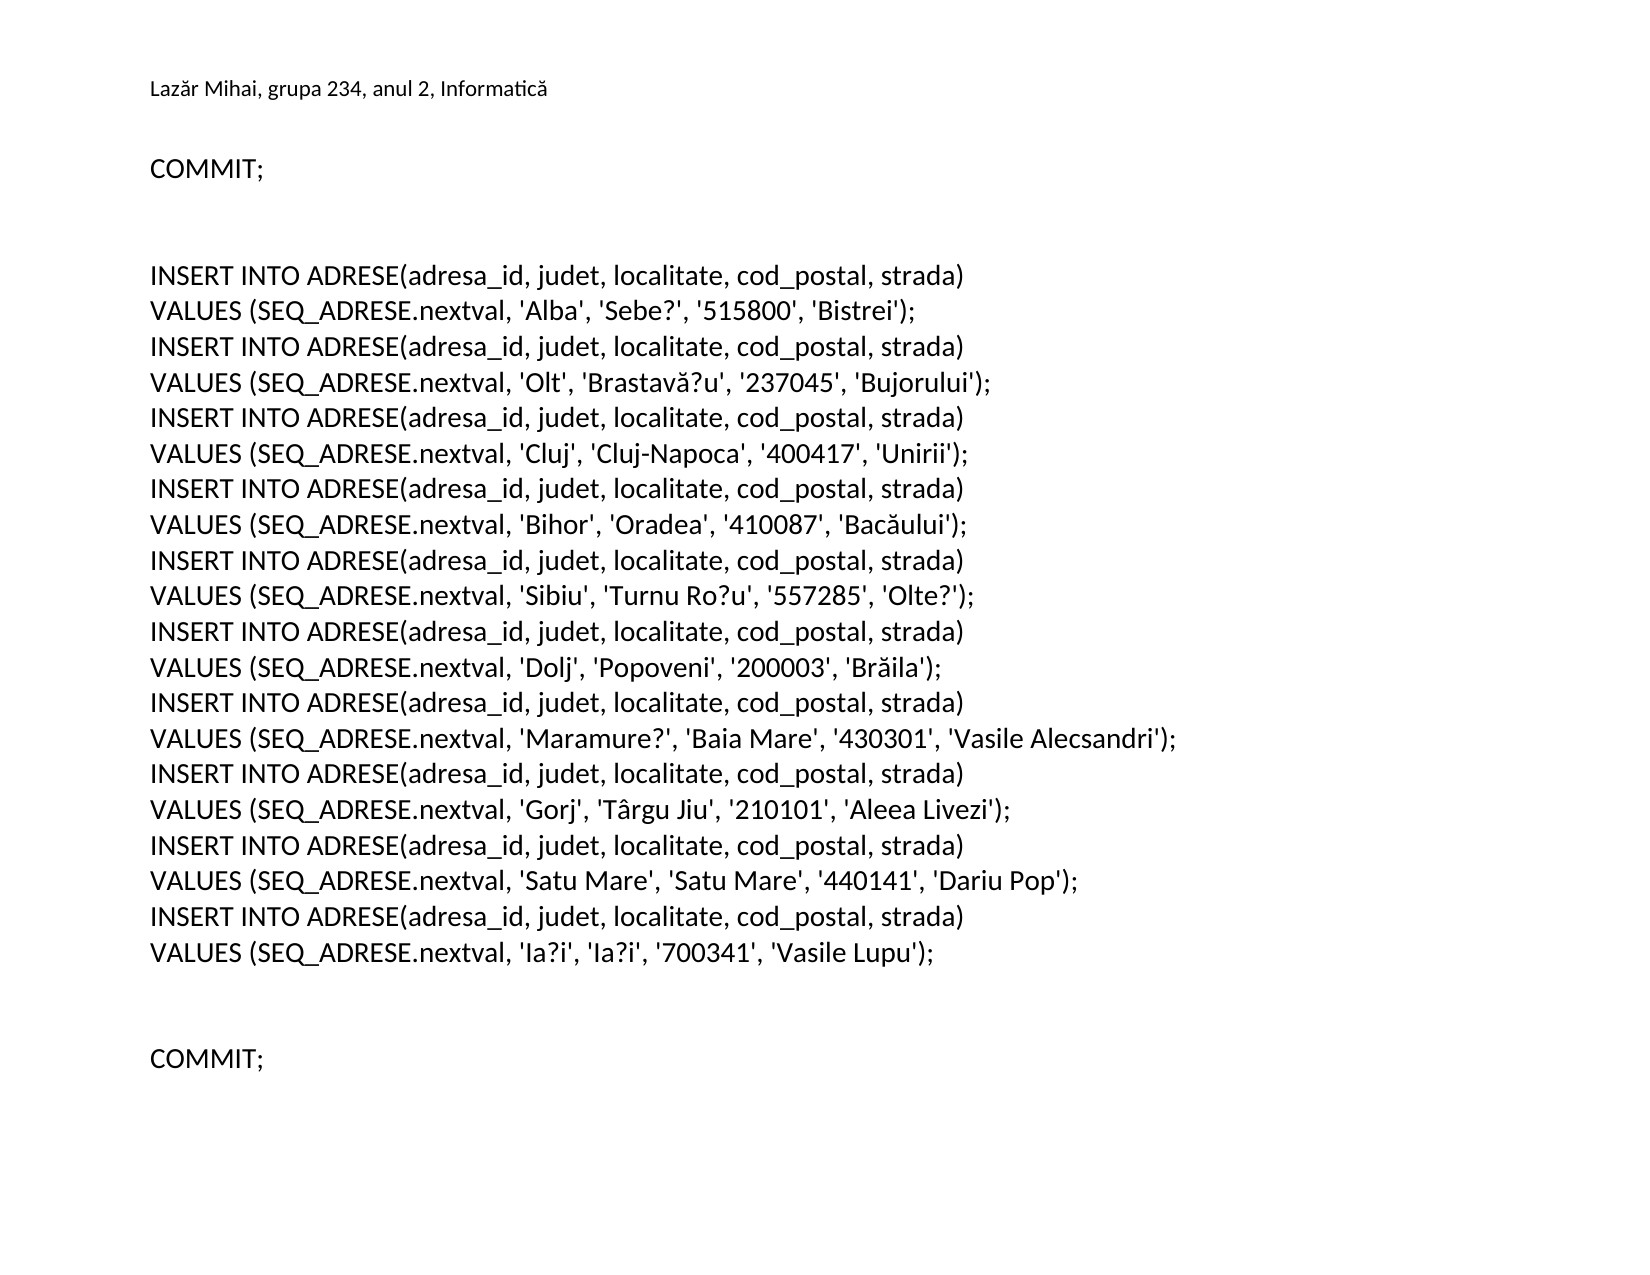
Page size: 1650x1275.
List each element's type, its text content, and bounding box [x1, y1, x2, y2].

text VALUES (SEQ_ADRESE.nextval, 'Bihor', 'Oradea', '410087', 'Bacăului'); [150, 506, 1500, 542]
text COMMIT; [150, 150, 1500, 186]
text INSERT INTO ADRESE(adresa_id, judet, localitate, cod_postal, strada) [150, 613, 1500, 649]
text INSERT INTO ADRESE(adresa_id, judet, localitate, cod_postal, strada) [150, 471, 1500, 506]
text COMMIT; [150, 1041, 1500, 1076]
text VALUES (SEQ_ADRESE.nextval, 'Alba', 'Sebe?', '515800', 'Bistrei'); [150, 292, 1500, 328]
text VALUES (SEQ_ADRESE.nextval, 'Satu Mare', 'Satu Mare', '440141', 'Dariu Pop'); [150, 862, 1500, 898]
text VALUES (SEQ_ADRESE.nextval, 'Ia?i', 'Ia?i', '700341', 'Vasile Lupu'); [150, 934, 1500, 969]
text VALUES (SEQ_ADRESE.nextval, 'Gorj', 'Târgu Jiu', '210101', 'Aleea Livezi'); [150, 791, 1500, 827]
text VALUES (SEQ_ADRESE.nextval, 'Cluj', 'Cluj-Napoca', '400417', 'Unirii'); [150, 435, 1500, 471]
text INSERT INTO ADRESE(adresa_id, judet, localitate, cod_postal, strada) [150, 328, 1500, 364]
text VALUES (SEQ_ADRESE.nextval, 'Dolj', 'Popoveni', '200003', 'Brăila'); [150, 649, 1500, 684]
text INSERT INTO ADRESE(adresa_id, judet, localitate, cod_postal, strada) [150, 257, 1500, 292]
text VALUES (SEQ_ADRESE.nextval, 'Sibiu', 'Turnu Ro?u', '557285', 'Olte?'); [150, 577, 1500, 613]
text VALUES (SEQ_ADRESE.nextval, 'Maramure?', 'Baia Mare', '430301', 'Vasile Alecsandri'); [150, 720, 1500, 756]
text INSERT INTO ADRESE(adresa_id, judet, localitate, cod_postal, strada) [150, 684, 1500, 720]
text INSERT INTO ADRESE(adresa_id, judet, localitate, cod_postal, strada) [150, 827, 1500, 862]
text INSERT INTO ADRESE(adresa_id, judet, localitate, cod_postal, strada) [150, 399, 1500, 435]
text INSERT INTO ADRESE(adresa_id, judet, localitate, cod_postal, strada) [150, 898, 1500, 934]
text INSERT INTO ADRESE(adresa_id, judet, localitate, cod_postal, strada) [150, 756, 1500, 791]
text VALUES (SEQ_ADRESE.nextval, 'Olt', 'Brastavă?u', '237045', 'Bujorului'); [150, 364, 1500, 399]
text INSERT INTO ADRESE(adresa_id, judet, localitate, cod_postal, strada) [150, 542, 1500, 577]
